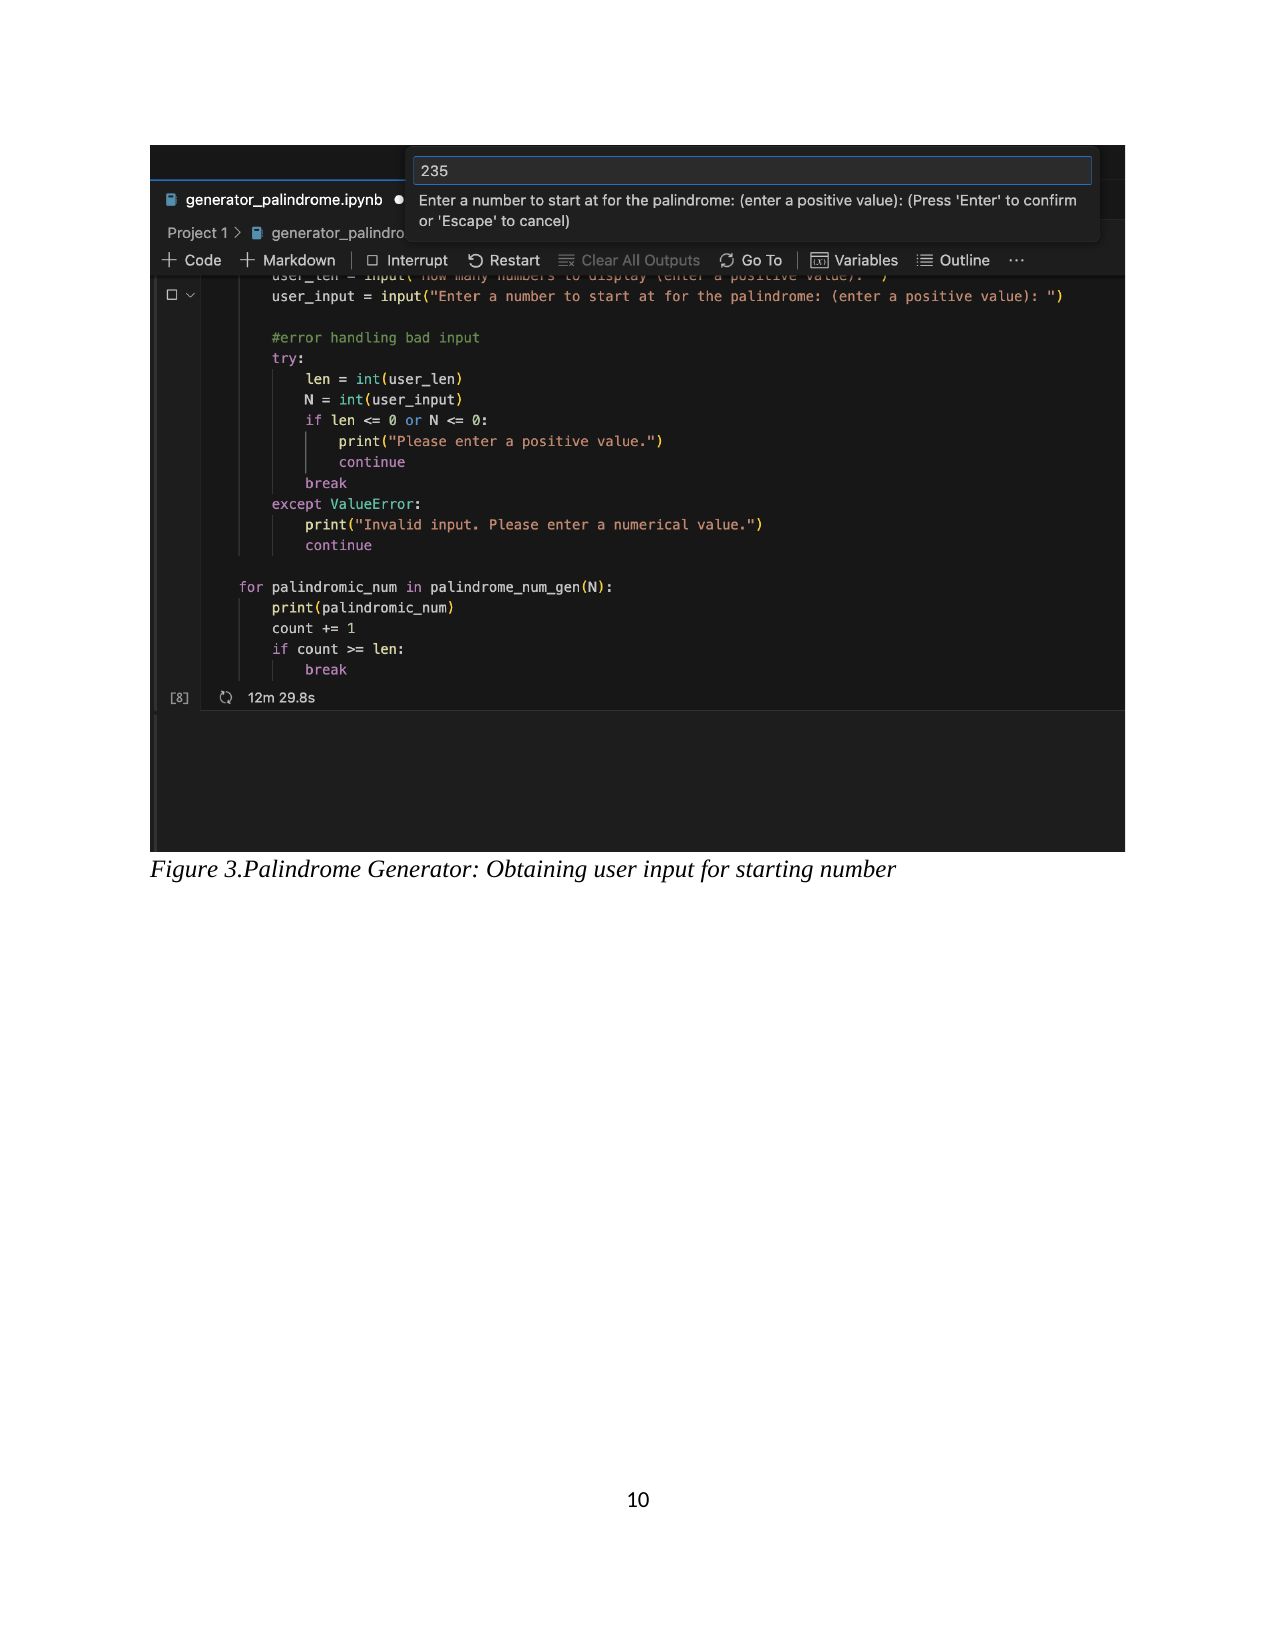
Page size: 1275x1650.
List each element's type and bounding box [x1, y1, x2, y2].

picture [150, 145, 1125, 852]
